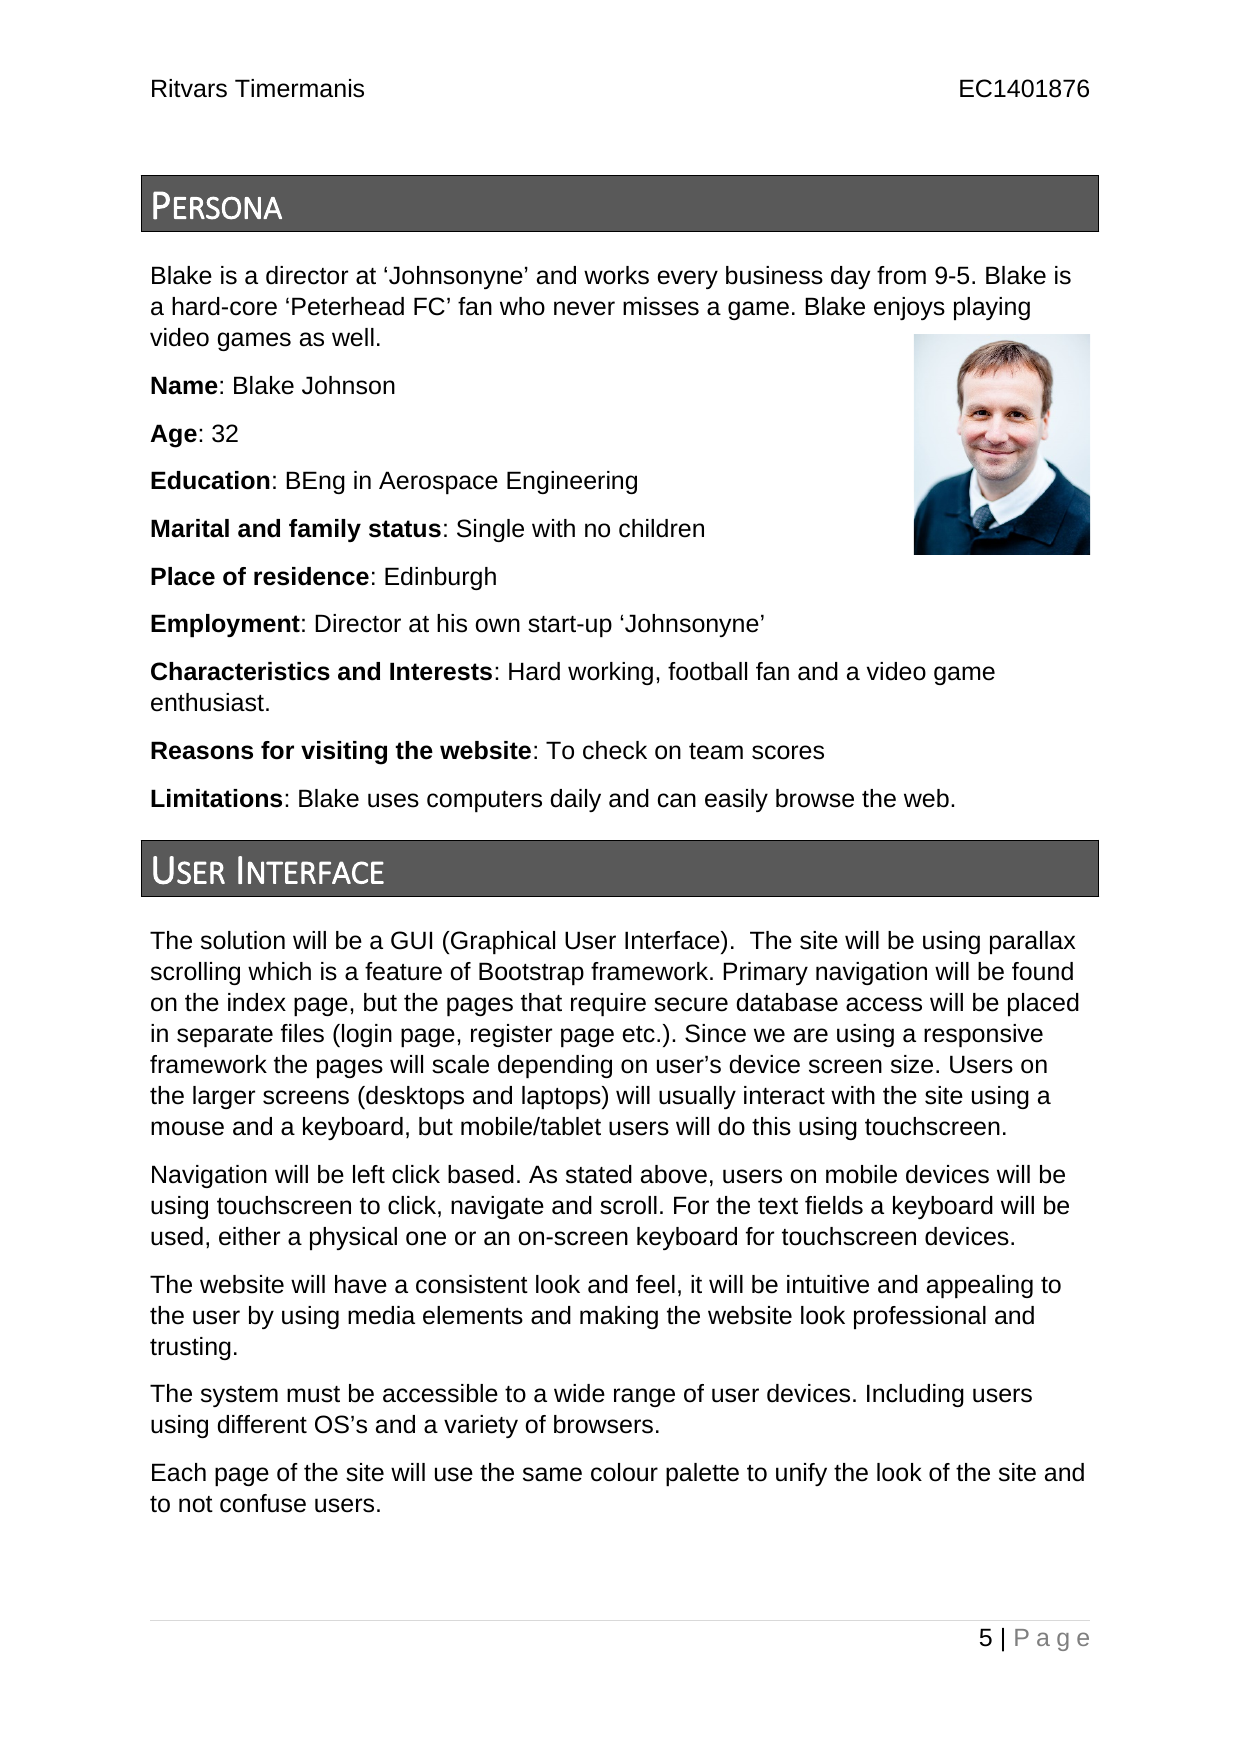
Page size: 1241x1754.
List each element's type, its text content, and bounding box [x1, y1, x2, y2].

text Blake is a director at ‘Johnsonyne’ and works every business day from 9-5. Blake is a hard-core ‘Peterhead FC’ fan who never misses a game. Blake enjoys playing video games as well. [150, 261, 1090, 352]
text The solution will be a GUI (Graphical User Interface). The site will be using parallax scrolling which is a feature of Bootstrap framework. Primary navigation will be found on the index page, but the pages that require secure database access will be placed in separate files (login page, register page etc.). Since we are using a responsive framework the pages will scale depending on user’s device screen size. Users on the larger screens (desktops and laptops) will usually interact with the site using a mouse and a keyboard, but mobile/tablet users will do this using touchscreen. [150, 926, 1090, 1141]
text The system must be accessible to a wide range of user devices. Including users using different OS’s and a variety of browsers. [150, 1379, 1090, 1439]
text Each page of the site will use the same colour palette to unify the look of the site and to not confuse users. [150, 1458, 1090, 1518]
subtitle Persona [142, 176, 1098, 231]
text Education: BEng in Aerospace Engineering [150, 466, 913, 495]
text Reasons for visiting the website: To check on team scores [150, 736, 1090, 765]
text Navigation will be left click based. As stated above, users on mobile devices will be using touchscreen to click, navigate and scroll. For the text fields a keyboard will be used, either a physical one or an on-screen keyboard for touchscreen devices. [150, 1160, 1090, 1251]
text Characteristics and Interests: Hard working, football fan and a video game enthusiast. [150, 657, 1090, 717]
text Employment: Director at his own start-up ‘Johnsonyne’ [150, 609, 1090, 638]
text Age: 32 [150, 419, 913, 447]
text Name: Blake Johnson [150, 371, 913, 400]
subtitle User Interface [142, 841, 1098, 896]
text The website will have a consistent look and feel, it will be intuitive and appealing to the user by using media elements and making the website look professional and trusting. [150, 1269, 1090, 1360]
text Limitations: Blake uses computers daily and can easily browse the web. [150, 784, 1090, 812]
picture [913, 334, 1091, 555]
text Marital and family status: Single with no children [150, 514, 913, 543]
text Place of residence: Edinburgh [150, 562, 1090, 591]
